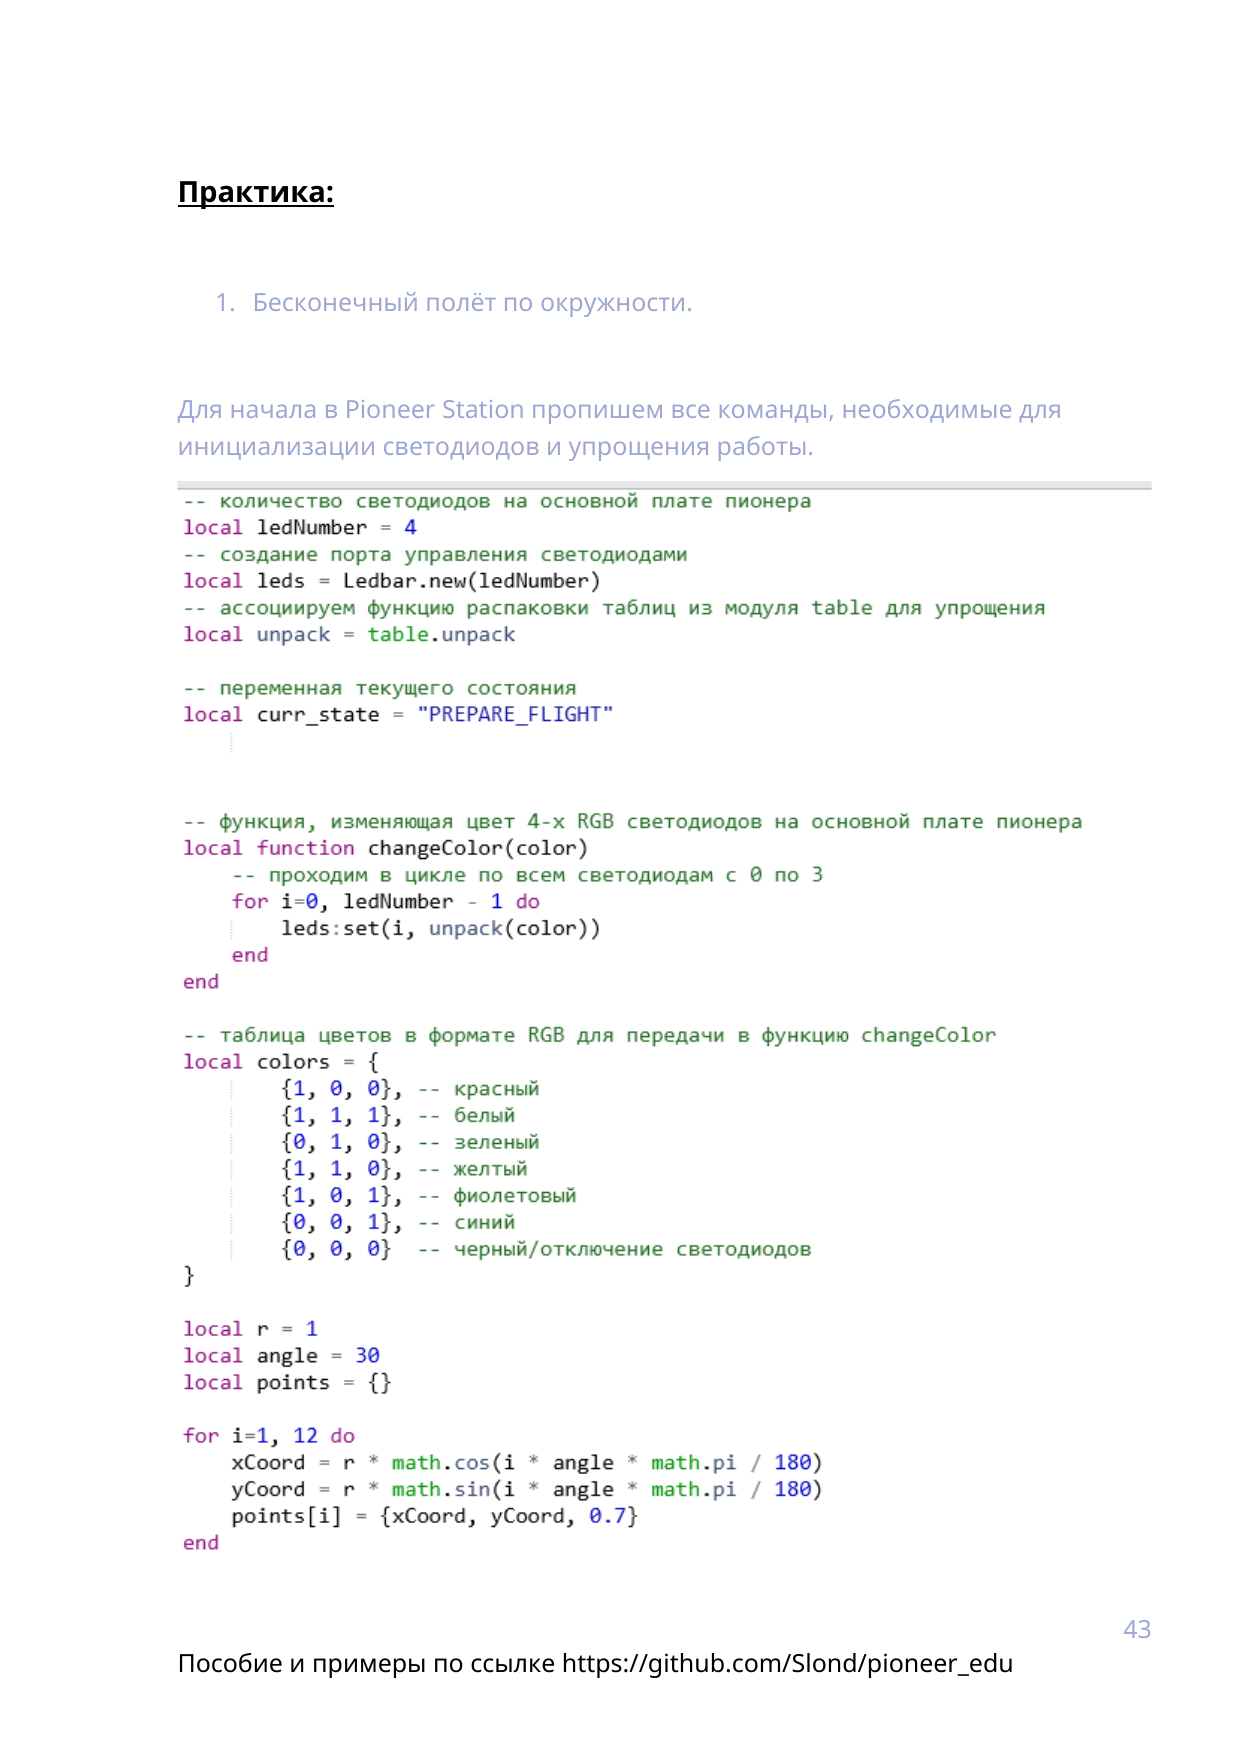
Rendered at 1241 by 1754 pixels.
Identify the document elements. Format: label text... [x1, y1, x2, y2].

picture [177, 481, 1152, 1569]
text Для начала в Pioneer Station пропишем все команды, необходимые для инициализации светодиодов и упрощения работы. [177, 391, 1152, 462]
list Бесконечный полёт по окружности. [215, 284, 1152, 318]
text Практика: [177, 172, 1152, 211]
